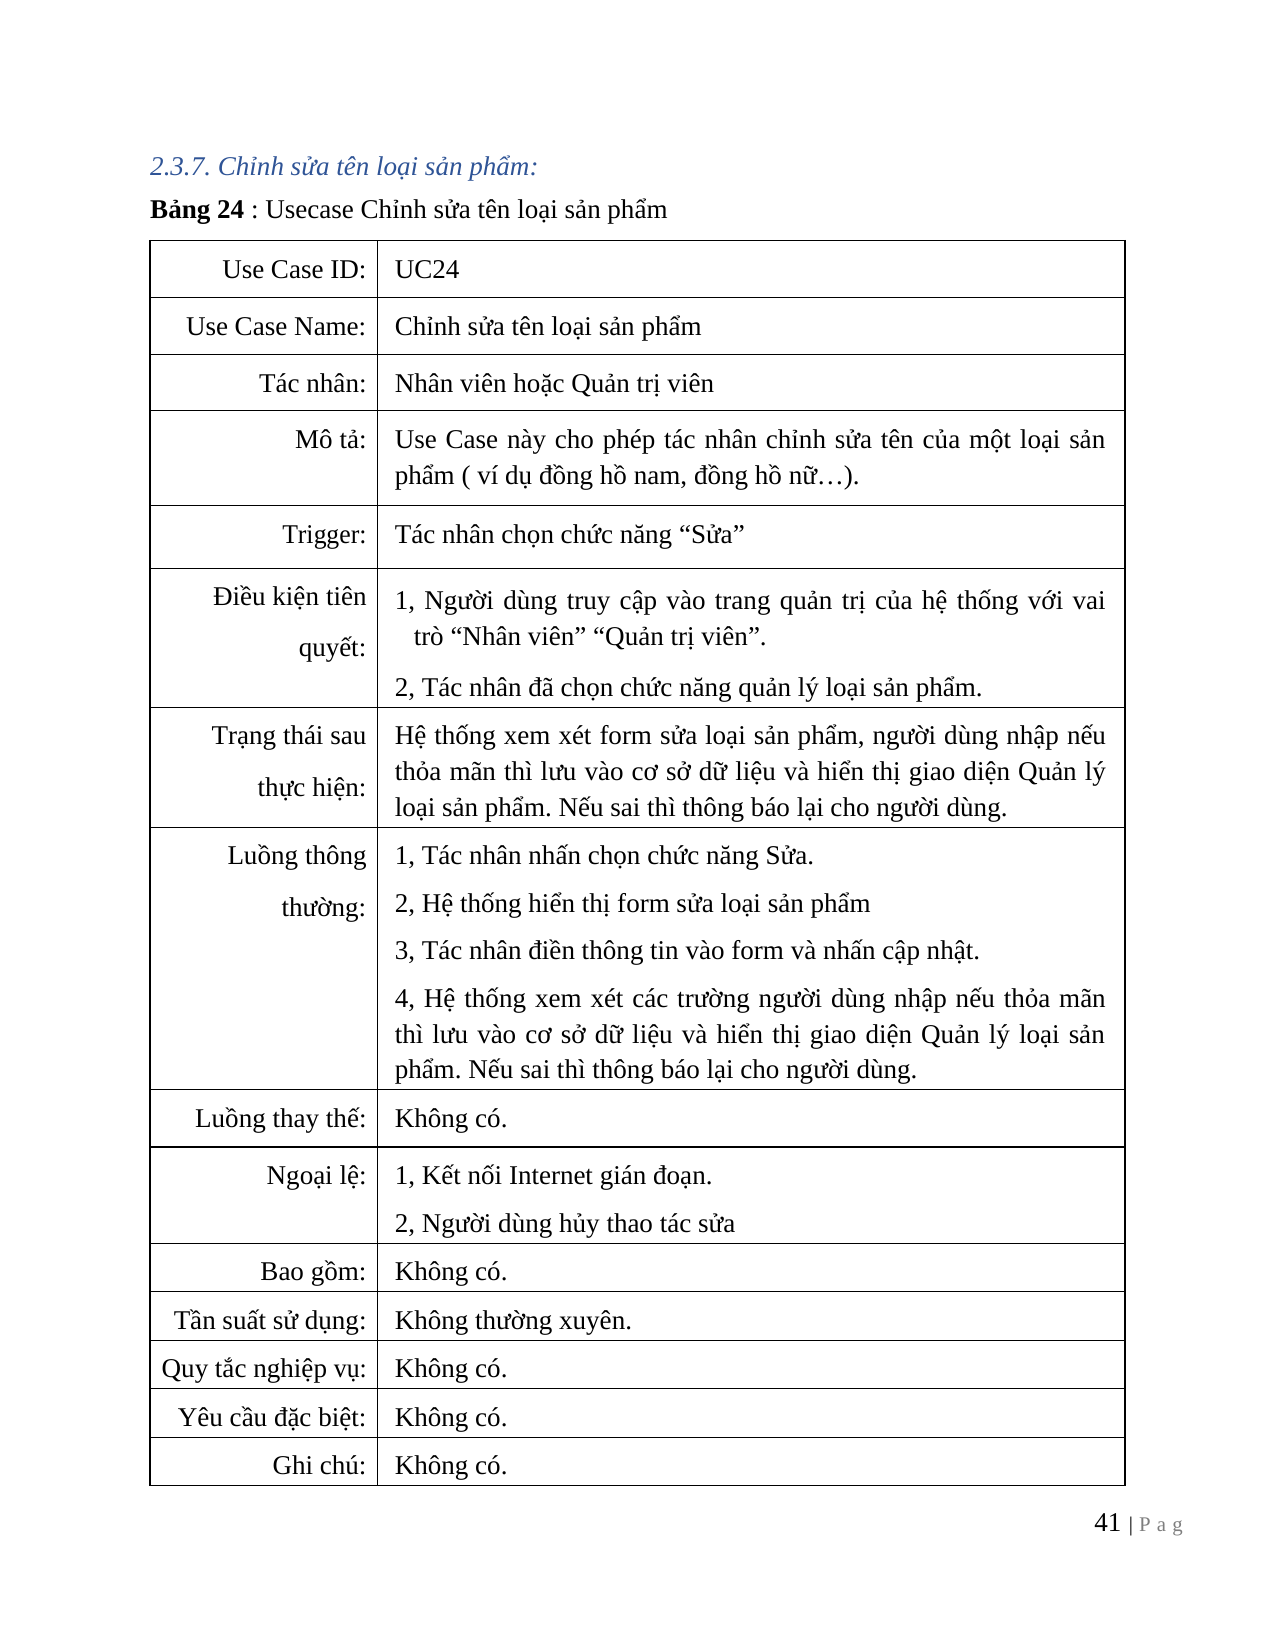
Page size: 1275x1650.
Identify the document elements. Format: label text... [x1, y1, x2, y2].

table_header UC24 [378, 241, 1124, 297]
table_cell Tác nhân: [151, 355, 377, 410]
table_cell Luồng thông thường: [151, 828, 377, 1089]
table_cell Quy tắc nghiệp vụ: [151, 1341, 377, 1388]
table_cell Yêu cầu đặc biệt: [151, 1389, 377, 1437]
table_cell Tần suất sử dụng: [151, 1292, 377, 1339]
table_header Use Case ID: [151, 241, 377, 297]
table_cell Không thường xuyên. [378, 1292, 1124, 1339]
table_cell Điều kiện tiên quyết: [151, 569, 377, 707]
table_cell Không có. [378, 1341, 1124, 1388]
table_cell 1, Tác nhân nhấn chọn chức năng Sửa. 2, Hệ thống hiển thị form sửa loại sản phẩm 3, Tác nhân điền thông tin vào form và nhấn cập nhật. 4, Hệ thống xem xét các trường người dùng nhập nếu thỏa mãn thì lưu vào cơ sở dữ liệu và hiển thị giao diện Quản lý loại sản phẩm. Nếu sai thì thông báo lại cho người dùng. [378, 828, 1124, 1089]
table_cell Hệ thống xem xét form sửa loại sản phẩm, người dùng nhập nếu thỏa mãn thì lưu vào cơ sở dữ liệu và hiển thị giao diện Quản lý loại sản phẩm. Nếu sai thì thông báo lại cho người dùng. [378, 708, 1124, 827]
table_cell Use Case này cho phép tác nhân chỉnh sửa tên của một loại sản phẩm ( ví dụ đồng hồ nam, đồng hồ nữ…). [378, 411, 1124, 505]
table_cell Mô tả: [151, 411, 377, 505]
subtitle 2.3.7. Chỉnh sửa tên loại sản phẩm: [150, 150, 1134, 181]
table_cell Ngoại lệ: [151, 1148, 377, 1242]
table_cell Không có. [378, 1389, 1124, 1437]
table_cell Trạng thái sau thực hiện: [151, 708, 377, 827]
table_cell Không có. [378, 1438, 1124, 1485]
table_cell Không có. [378, 1244, 1124, 1291]
table_cell Use Case Name: [151, 298, 377, 353]
table_cell Trigger: [151, 506, 377, 568]
table_cell Không có. [378, 1090, 1124, 1146]
table_cell 1, Người dùng truy cập vào trang quản trị của hệ thống với vai trò “Nhân viên” “Quản trị viên”. 2, Tác nhân đã chọn chức năng quản lý loại sản phẩm. [378, 569, 1124, 707]
table_cell Nhân viên hoặc Quản trị viên [378, 355, 1124, 410]
table_cell 1, Kết nối Internet gián đoạn. 2, Người dùng hủy thao tác sửa [378, 1148, 1124, 1242]
table_cell Luồng thay thế: [151, 1090, 377, 1146]
table_cell Tác nhân chọn chức năng “Sửa” [378, 506, 1124, 568]
table_cell Bao gồm: [151, 1244, 377, 1291]
table_cell Chỉnh sửa tên loại sản phẩm [378, 298, 1124, 353]
subtitle Bảng 24 : Usecase Chỉnh sửa tên loại sản phẩm [150, 194, 1134, 225]
table_cell Ghi chú: [151, 1438, 377, 1485]
